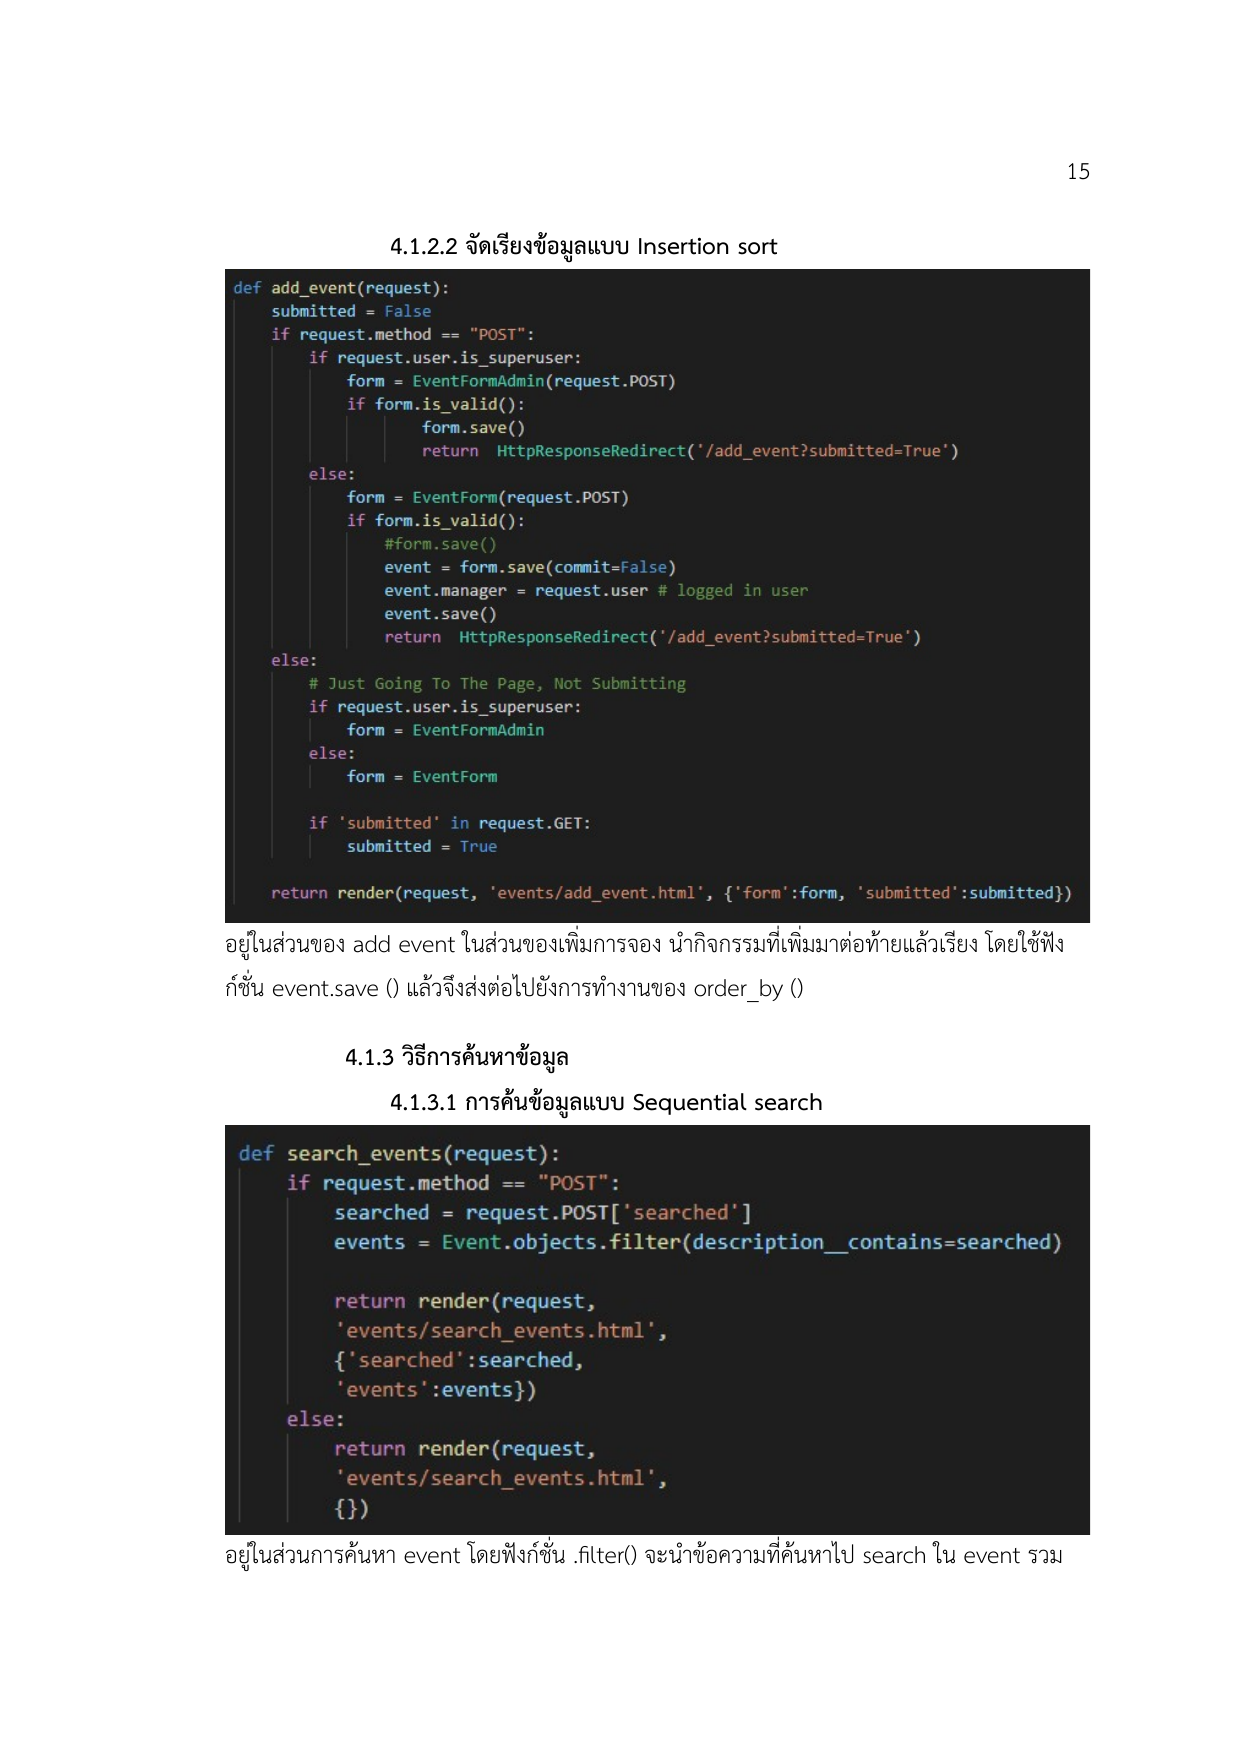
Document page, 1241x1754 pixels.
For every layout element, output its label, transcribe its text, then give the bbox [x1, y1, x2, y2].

picture [225, 1125, 1091, 1535]
picture [225, 269, 1091, 923]
text อยู่ในส่วนของ add event ในส่วนของเพิ่มการจอง นำกิจกรรมที่เพิ่มมาต่อท้ายแล้วเรียง โดยใช้ฟังก์ชั่น event.save () แล้วจึงส่งต่อไปยังการทำงานของ order_by () [225, 923, 1090, 1012]
subtitle 4.1.3.1 การค้นข้อมูลแบบ Sequential search [225, 1081, 1090, 1125]
text อยู่ในส่วนการค้นหา event โดยฟังก์ชั่น .filter() จะนำข้อความที่ค้นหาไป search ใน event รวม [225, 1535, 1090, 1579]
subtitle 4.1.2.2 จัดเรียงข้อมูลแบบ Insertion sort [225, 225, 1090, 269]
subtitle 4.1.3 วิธีการค้นหาข้อมูล [225, 1037, 1090, 1081]
